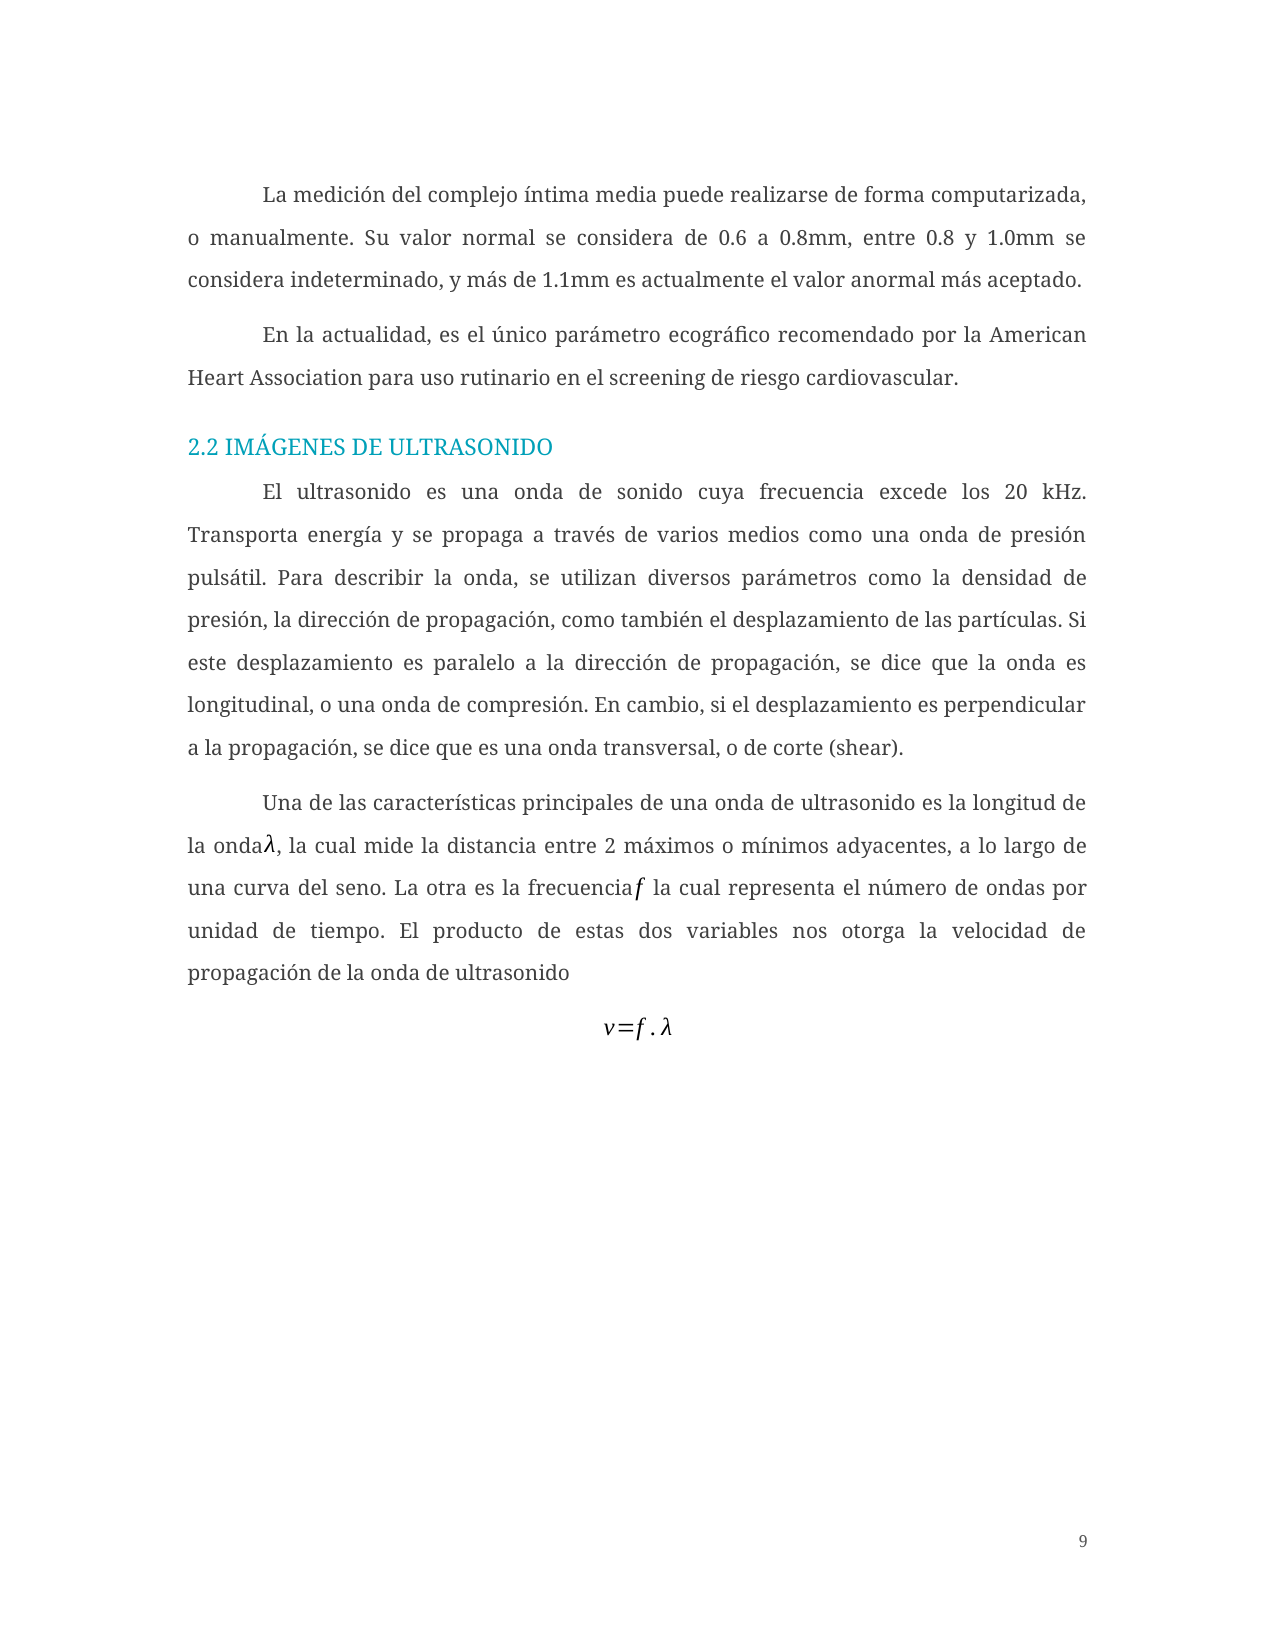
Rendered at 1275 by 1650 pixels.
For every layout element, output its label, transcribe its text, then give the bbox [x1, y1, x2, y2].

text En la actualidad, es el único parámetro ecográfico recomendado por la American Heart Association para uso rutinario en el screening de riesgo cardiovascular. [187, 320, 1087, 391]
text Una de las características principales de una onda de ultrasonido es la longitud de la onda, la cual mide la distancia entre 2 máximos o mínimos adyacentes, a lo largo de una curva del seno. La otra es la frecuencia la cual representa el número de ondas por unidad de tiempo. El producto de estas dos variables nos otorga la velocidad de propagación de la onda de ultrasonido [187, 788, 1087, 987]
subtitle 2.2 Imágenes de Ultrasonido [187, 431, 1087, 462]
text El ultrasonido es una onda de sonido cuya frecuencia excede los 20 kHz. Transporta energía y se propaga a través de varios medios como una onda de presión pulsátil. Para describir la onda, se utilizan diversos parámetros como la densidad de presión, la dirección de propagación, como también el desplazamiento de las partículas. Si este desplazamiento es paralelo a la dirección de propagación, se dice que la onda es longitudinal, o una onda de compresión. En cambio, si el desplazamiento es perpendicular a la propagación, se dice que es una onda transversal, o de corte (shear). [187, 477, 1087, 761]
text La medición del complejo íntima media puede realizarse de forma computarizada, o manualmente. Su valor normal se considera de 0.6 a 0.8mm, entre 0.8 y 1.0mm se considera indeterminado, y más de 1.1mm es actualmente el valor anormal más aceptado. [187, 180, 1087, 294]
